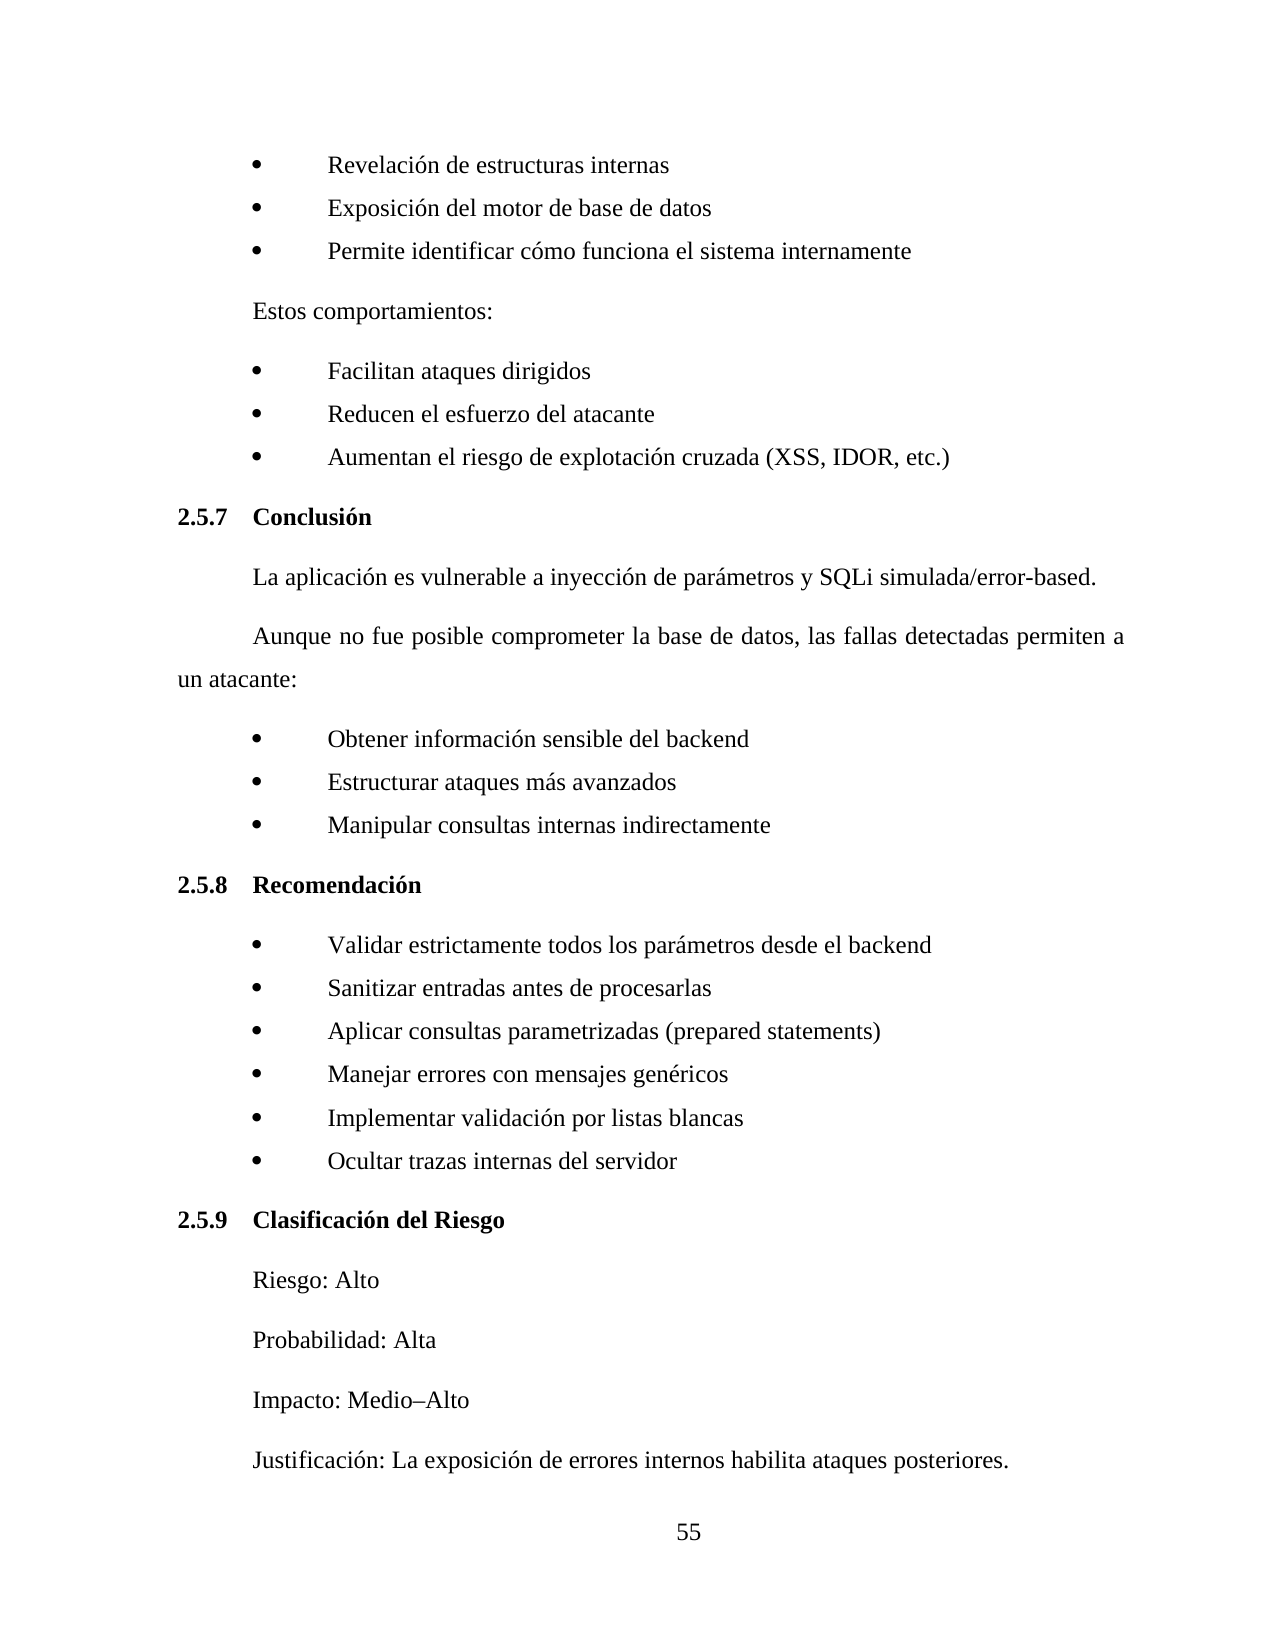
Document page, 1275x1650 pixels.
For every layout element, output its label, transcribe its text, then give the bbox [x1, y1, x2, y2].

subtitle Recomendación [177, 870, 1125, 899]
list Revelación de estructuras internas [252, 150, 1125, 179]
text Riesgo: Alto [177, 1265, 1125, 1294]
list Sanitizar entradas antes de procesarlas [252, 973, 1125, 1002]
subtitle Clasificación del Riesgo [177, 1206, 1125, 1234]
list Exposición del motor de base de datos [252, 193, 1125, 222]
list Aumentan el riesgo de explotación cruzada (XSS, IDOR, etc.) [252, 442, 1125, 471]
list Aplicar consultas parametrizadas (prepared statements) [252, 1016, 1125, 1045]
text Aunque no fue posible comprometer la base de datos, las fallas detectadas permiten a un atacante: [177, 621, 1125, 693]
text Estos comportamientos: [177, 296, 1125, 325]
text Justificación: La exposición de errores internos habilita ataques posteriores. [177, 1445, 1125, 1473]
list Manipular consultas internas indirectamente [252, 811, 1125, 839]
list Facilitan ataques dirigidos [252, 356, 1125, 384]
list Manejar errores con mensajes genéricos [252, 1059, 1125, 1088]
list Validar estrictamente todos los parámetros desde el backend [252, 930, 1125, 959]
text La aplicación es vulnerable a inyección de parámetros y SQLi simulada/error-based. [177, 562, 1125, 590]
text Impacto: Medio–Alto [177, 1385, 1125, 1414]
text Probabilidad: Alta [177, 1325, 1125, 1354]
list Estructurar ataques más avanzados [252, 767, 1125, 796]
list Ocultar trazas internas del servidor [252, 1146, 1125, 1174]
list Reducen el esfuerzo del atacante [252, 399, 1125, 428]
list Implementar validación por listas blancas [252, 1103, 1125, 1131]
list Permite identificar cómo funciona el sistema internamente [252, 236, 1125, 265]
list Obtener información sensible del backend [252, 724, 1125, 753]
subtitle Conclusión [177, 502, 1125, 531]
